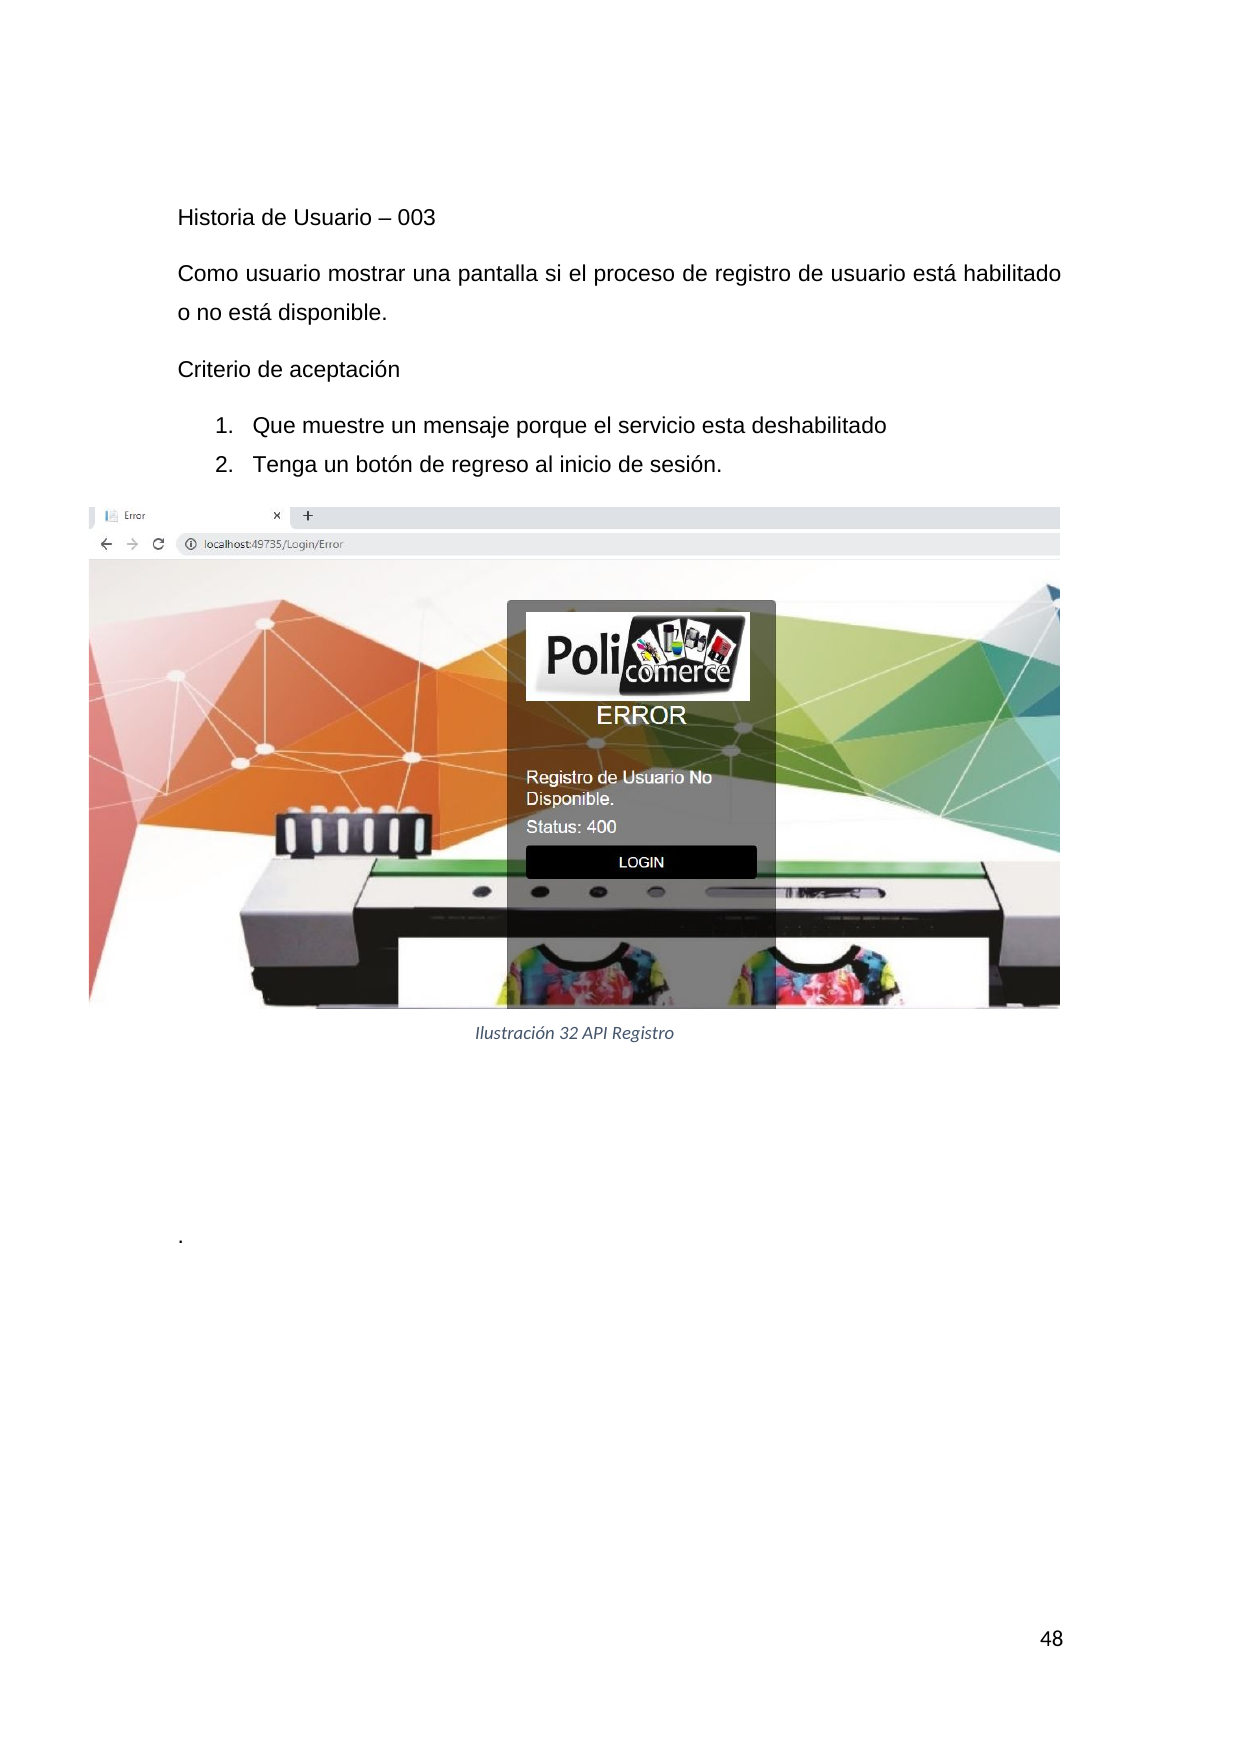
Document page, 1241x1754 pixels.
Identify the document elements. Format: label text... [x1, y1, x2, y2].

text Criterio de aceptación [177, 356, 1063, 382]
picture [88, 507, 1060, 1008]
text Como usuario mostrar una pantalla si el proceso de registro de usuario está habilitado o no está disponible. [177, 260, 1063, 326]
list Que muestre un mensaje porque el servicio esta deshabilitado [215, 412, 1063, 438]
text Historia de Usuario – 003 [177, 204, 1063, 230]
list Tenga un botón de regreso al inicio de sesión. [215, 451, 1063, 477]
